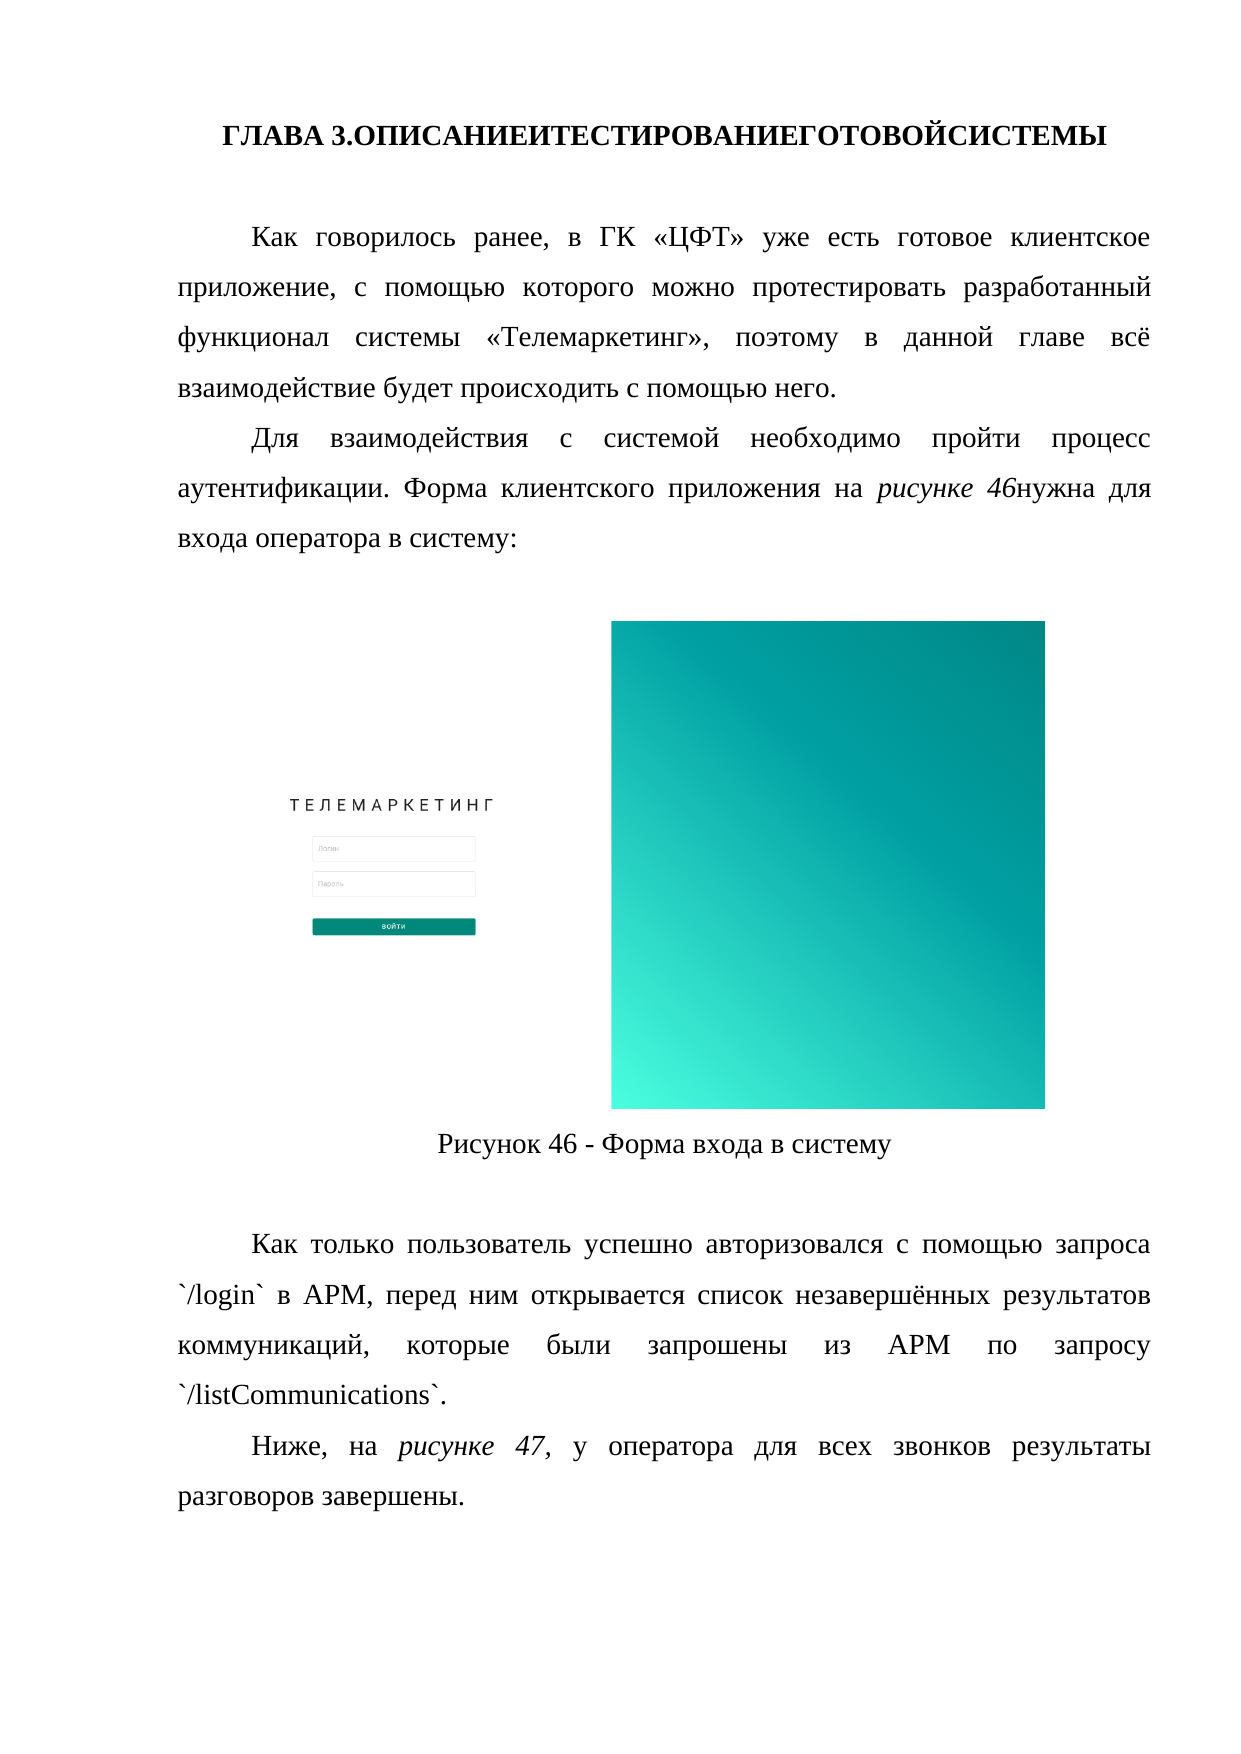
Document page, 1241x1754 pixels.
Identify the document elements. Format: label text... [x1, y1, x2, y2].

text Для взаимодействия с системой необходимо пройти процесс аутентификации. Форма клиентского приложения на рисунке 46нужна для входа оператора в систему: [177, 420, 1152, 554]
text Рисунок 46 - Форма входа в систему [177, 1126, 1152, 1159]
subtitle ГЛАВА 3.ОПИСАНИЕИТЕСТИРОВАНИЕГОТОВОЙСИСТЕМЫ [177, 118, 1152, 152]
picture [177, 621, 1046, 1109]
text Как только пользователь успешно авторизовался с помощью запроса `/login` в АРМ, перед ним открывается список незавершённых результатов коммуникаций, которые были запрошены из АРМ по запросу `/listCommunications`. [177, 1226, 1152, 1411]
text Как говорилось ранее, в ГК «ЦФТ» уже есть готовое клиентское приложение, с помощью которого можно протестировать разработанный функционал системы «Телемаркетинг», поэтому в данной главе всё взаимодействие будет происходить с помощью него. [177, 219, 1152, 403]
text Ниже, на рисунке 47, у оператора для всех звонков результаты разговоров завершены. [177, 1428, 1152, 1512]
